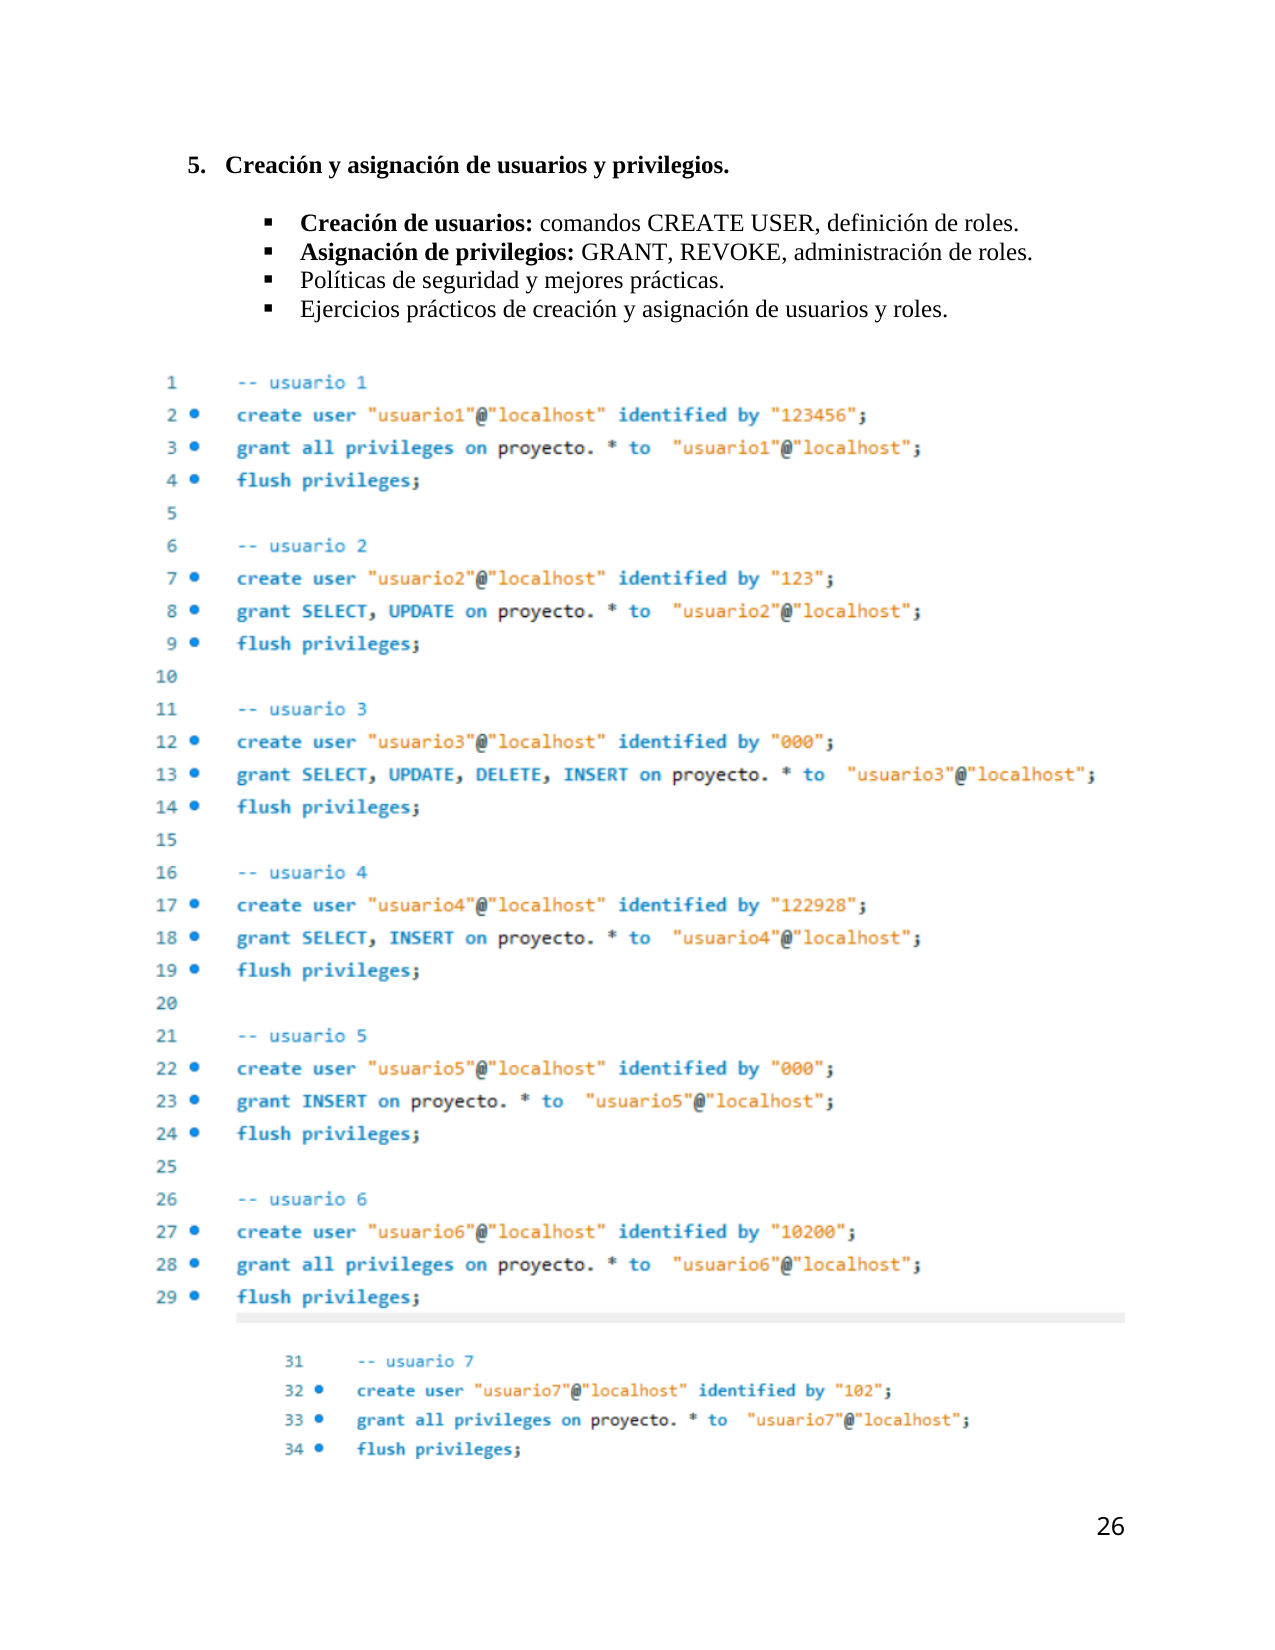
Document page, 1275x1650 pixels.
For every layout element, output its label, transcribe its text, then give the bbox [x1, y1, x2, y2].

list Creación y asignación de usuarios y privilegios. [187, 150, 1125, 179]
list Ejercicios prácticos de creación y asignación de usuarios y roles. [262, 294, 1125, 323]
list Creación de usuarios: comandos CREATE USER, definición de roles. [262, 208, 1125, 237]
list Políticas de seguridad y mejores prácticas. [262, 265, 1125, 294]
list Asignación de privilegios: GRANT, REVOKE, administración de roles. [262, 237, 1125, 265]
picture [150, 372, 1125, 1323]
picture [268, 1344, 1007, 1459]
